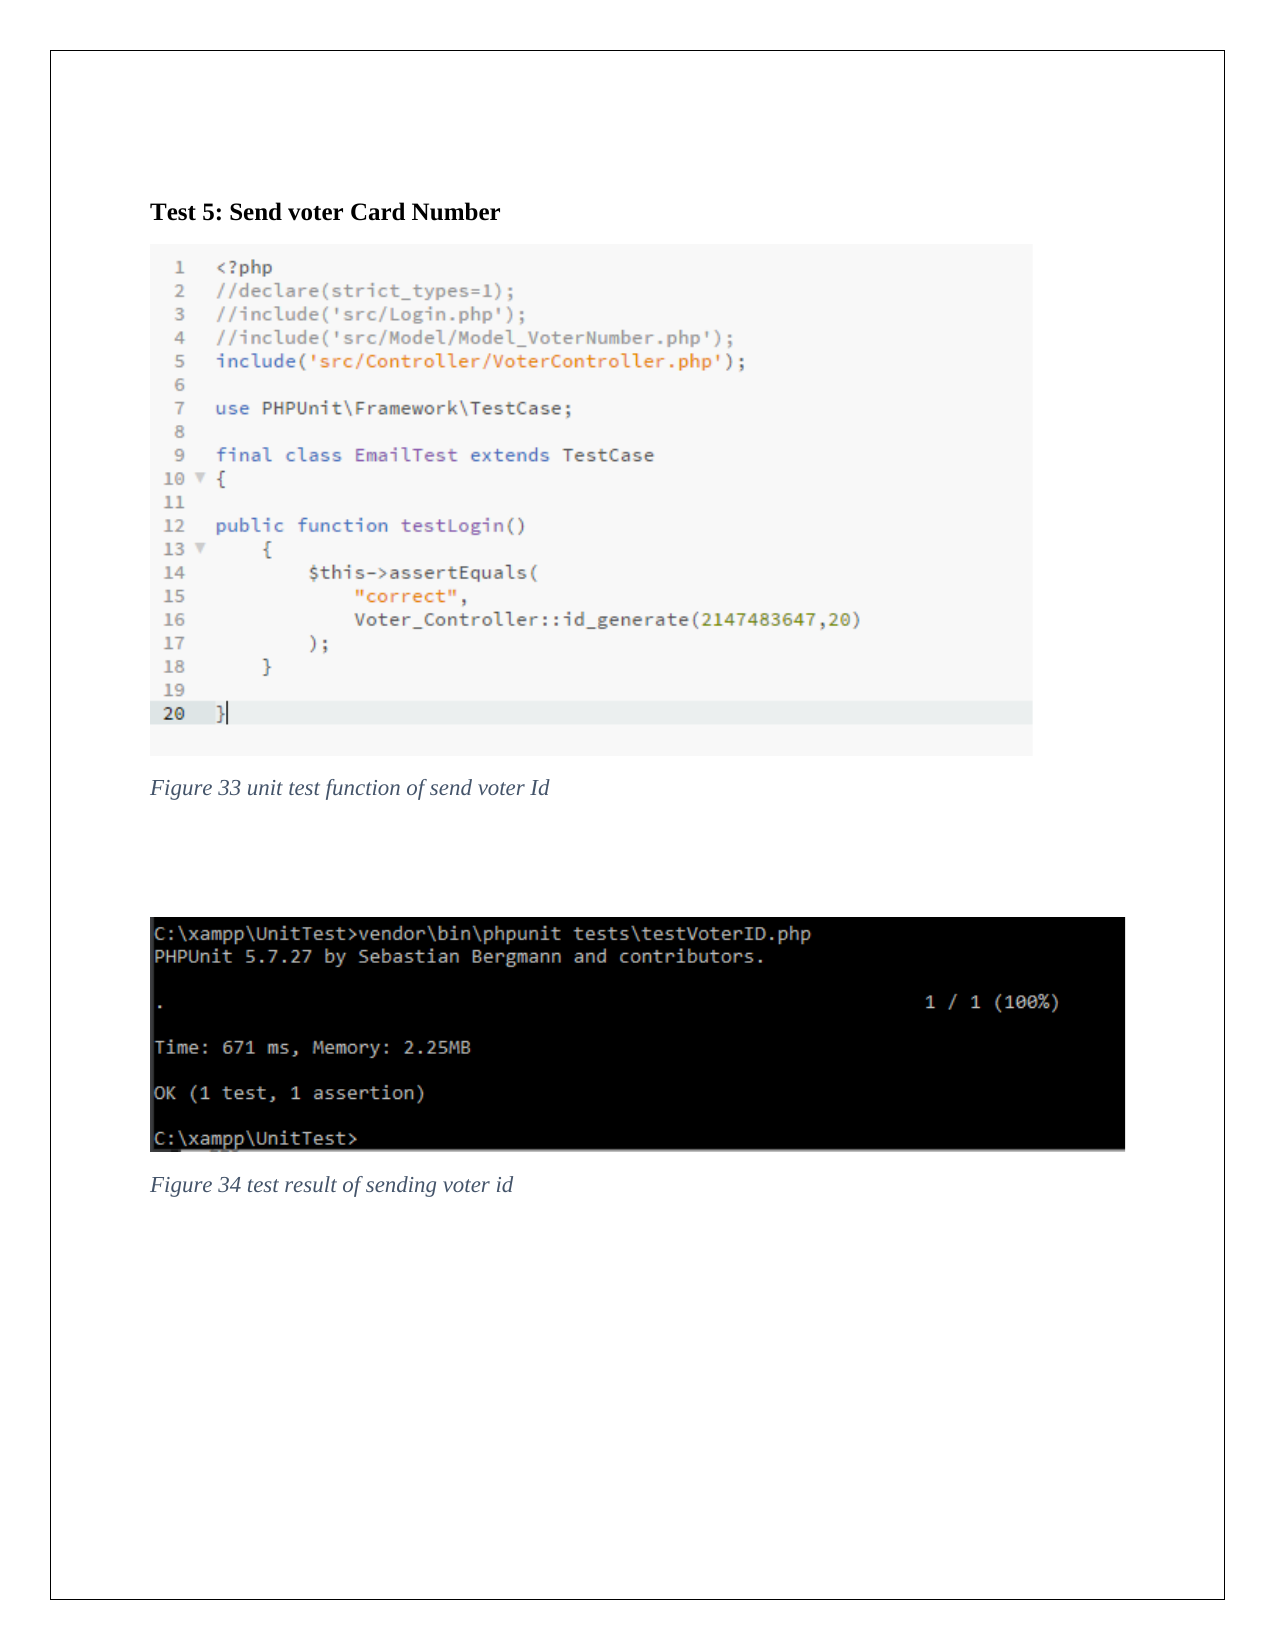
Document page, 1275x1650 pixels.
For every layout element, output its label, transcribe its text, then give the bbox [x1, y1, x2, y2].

picture [150, 917, 1125, 1152]
text Figure 34 test result of sending voter id [150, 1171, 1125, 1197]
text Figure 33 unit test function of send voter Id [150, 774, 1125, 801]
text Test 5: Send voter Card Number [150, 197, 1125, 226]
picture [150, 244, 1033, 756]
